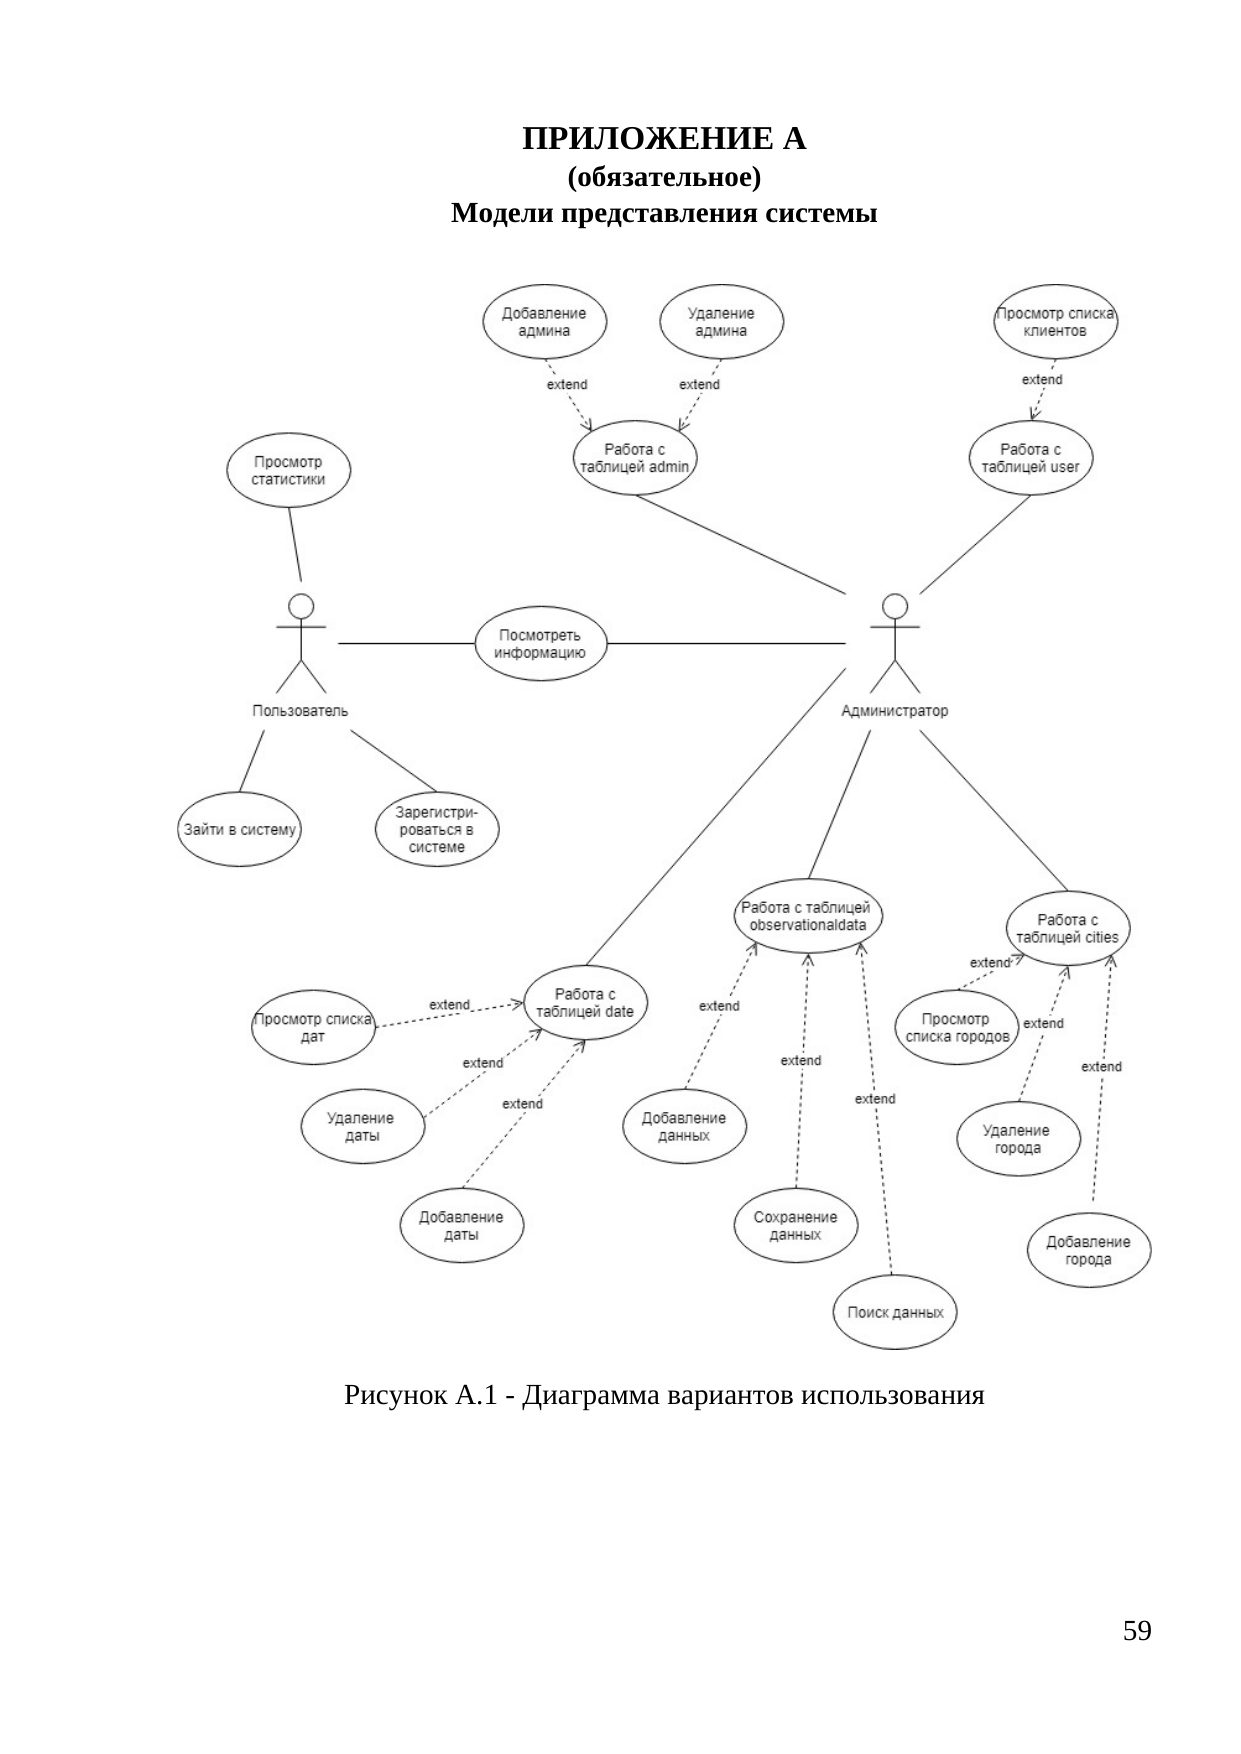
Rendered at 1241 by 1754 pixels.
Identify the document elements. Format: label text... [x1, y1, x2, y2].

subtitle ПРИЛОЖЕНИЕ А [177, 118, 1152, 156]
text (обязательное) [177, 159, 1152, 193]
text Рисунок А.1 - Диаграмма вариантов использования [177, 1377, 1152, 1411]
text Модели представления системы [177, 196, 1152, 229]
picture [177, 284, 1152, 1350]
